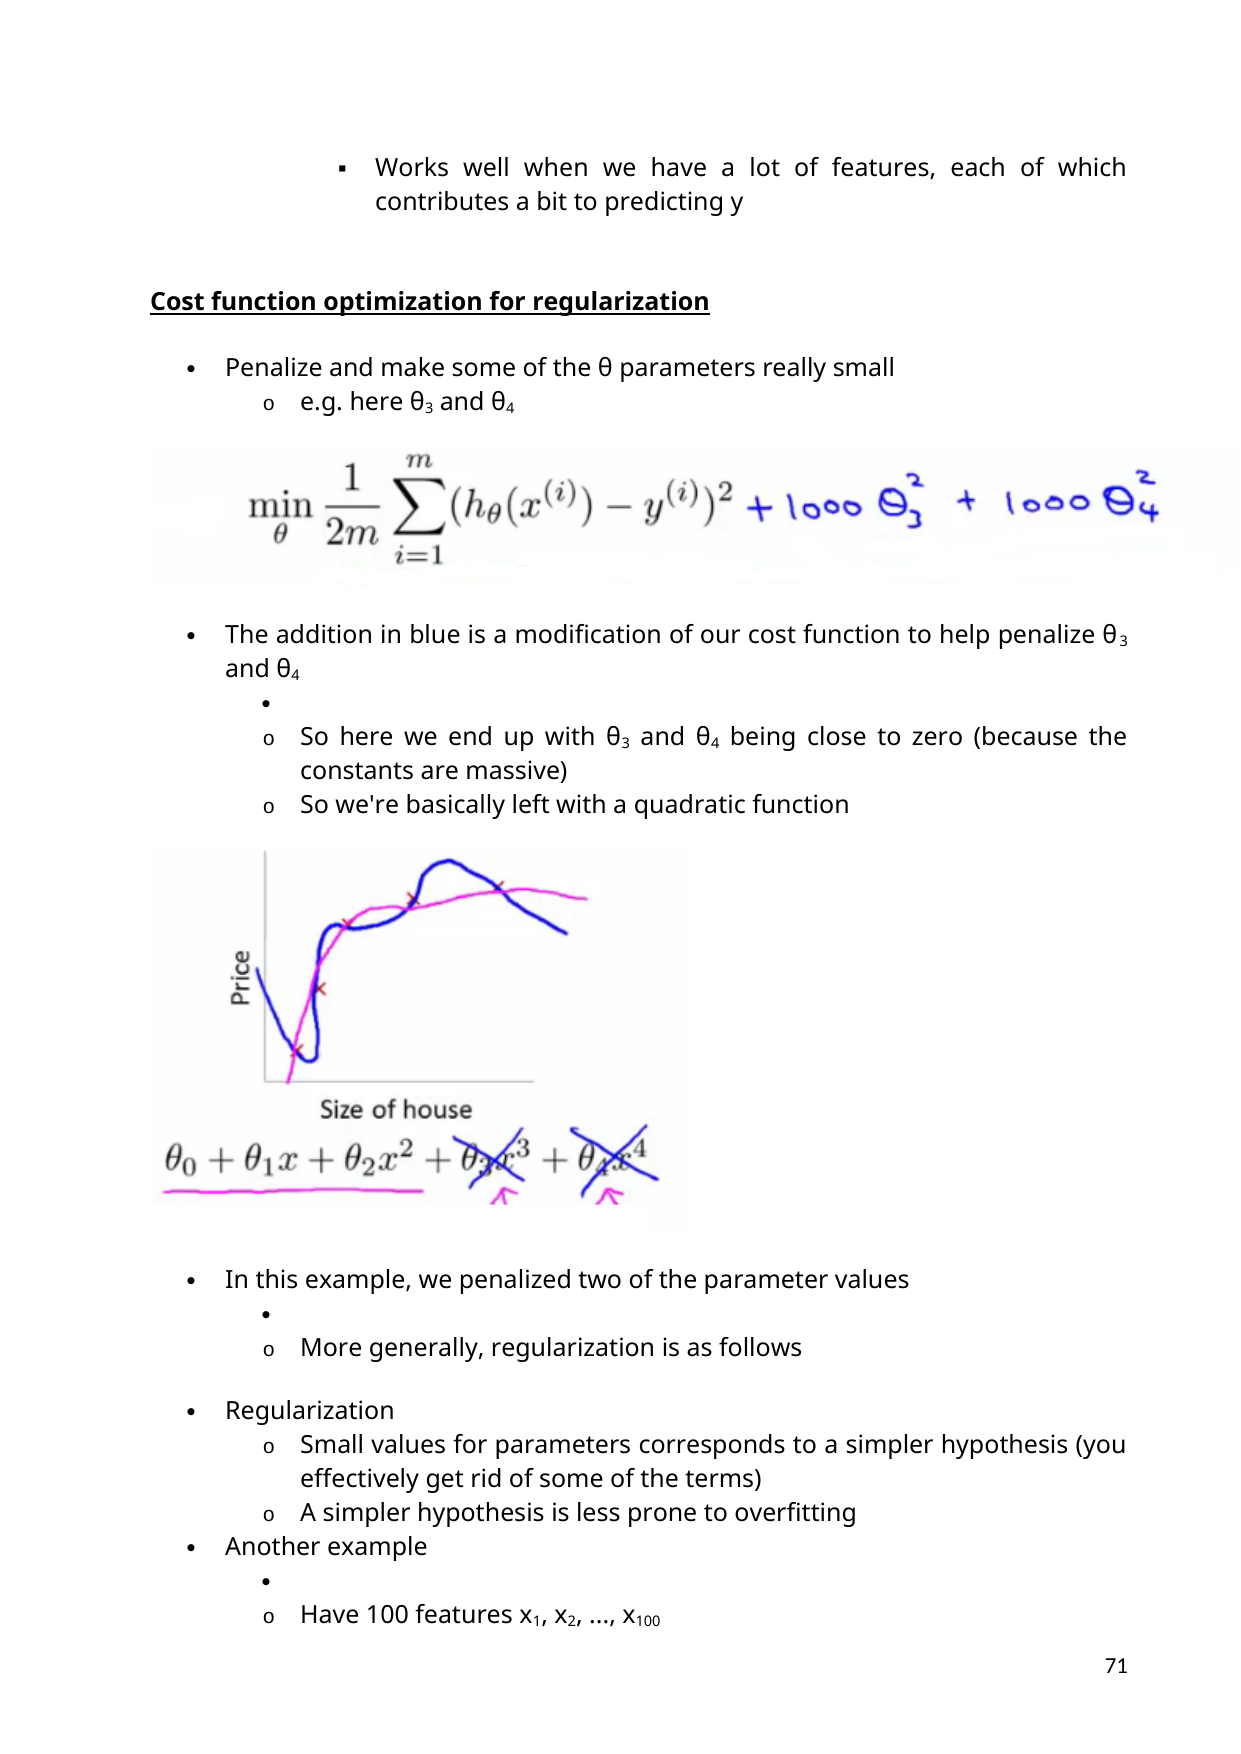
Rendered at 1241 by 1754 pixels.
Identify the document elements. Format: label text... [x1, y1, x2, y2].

list Small values for parameters corresponds to a simpler hypothesis (you effectively get rid of some of the terms) [262, 1427, 1128, 1495]
list Another example [187, 1529, 1128, 1563]
list So here we end up with θ3 and θ4 being close to zero (because the constants are massive) [262, 719, 1128, 787]
list More generally, regularization is as follows [262, 1329, 1128, 1363]
list A simpler hypothesis is less prone to overfitting [262, 1495, 1128, 1529]
list In this example, we penalized two of the parameter values [187, 1261, 1128, 1295]
list Have 100 features x1, x2, ..., x100 [262, 1597, 1128, 1631]
list Penalize and make some of the θ parameters really small [187, 350, 1128, 384]
picture [150, 850, 688, 1230]
list The addition in blue is a modification of our cost function to help penalize θ3 and θ4 [187, 617, 1128, 685]
list Works well when we have a lot of features, each of which contributes a bit to predicting y [337, 150, 1128, 218]
list So we're basically left with a quadratic function [262, 787, 1128, 821]
text Cost function optimization for regularization [150, 284, 1128, 318]
list Regularization [187, 1393, 1128, 1427]
list e.g. here θ3 and θ4 [262, 384, 1128, 418]
picture [150, 447, 1241, 586]
